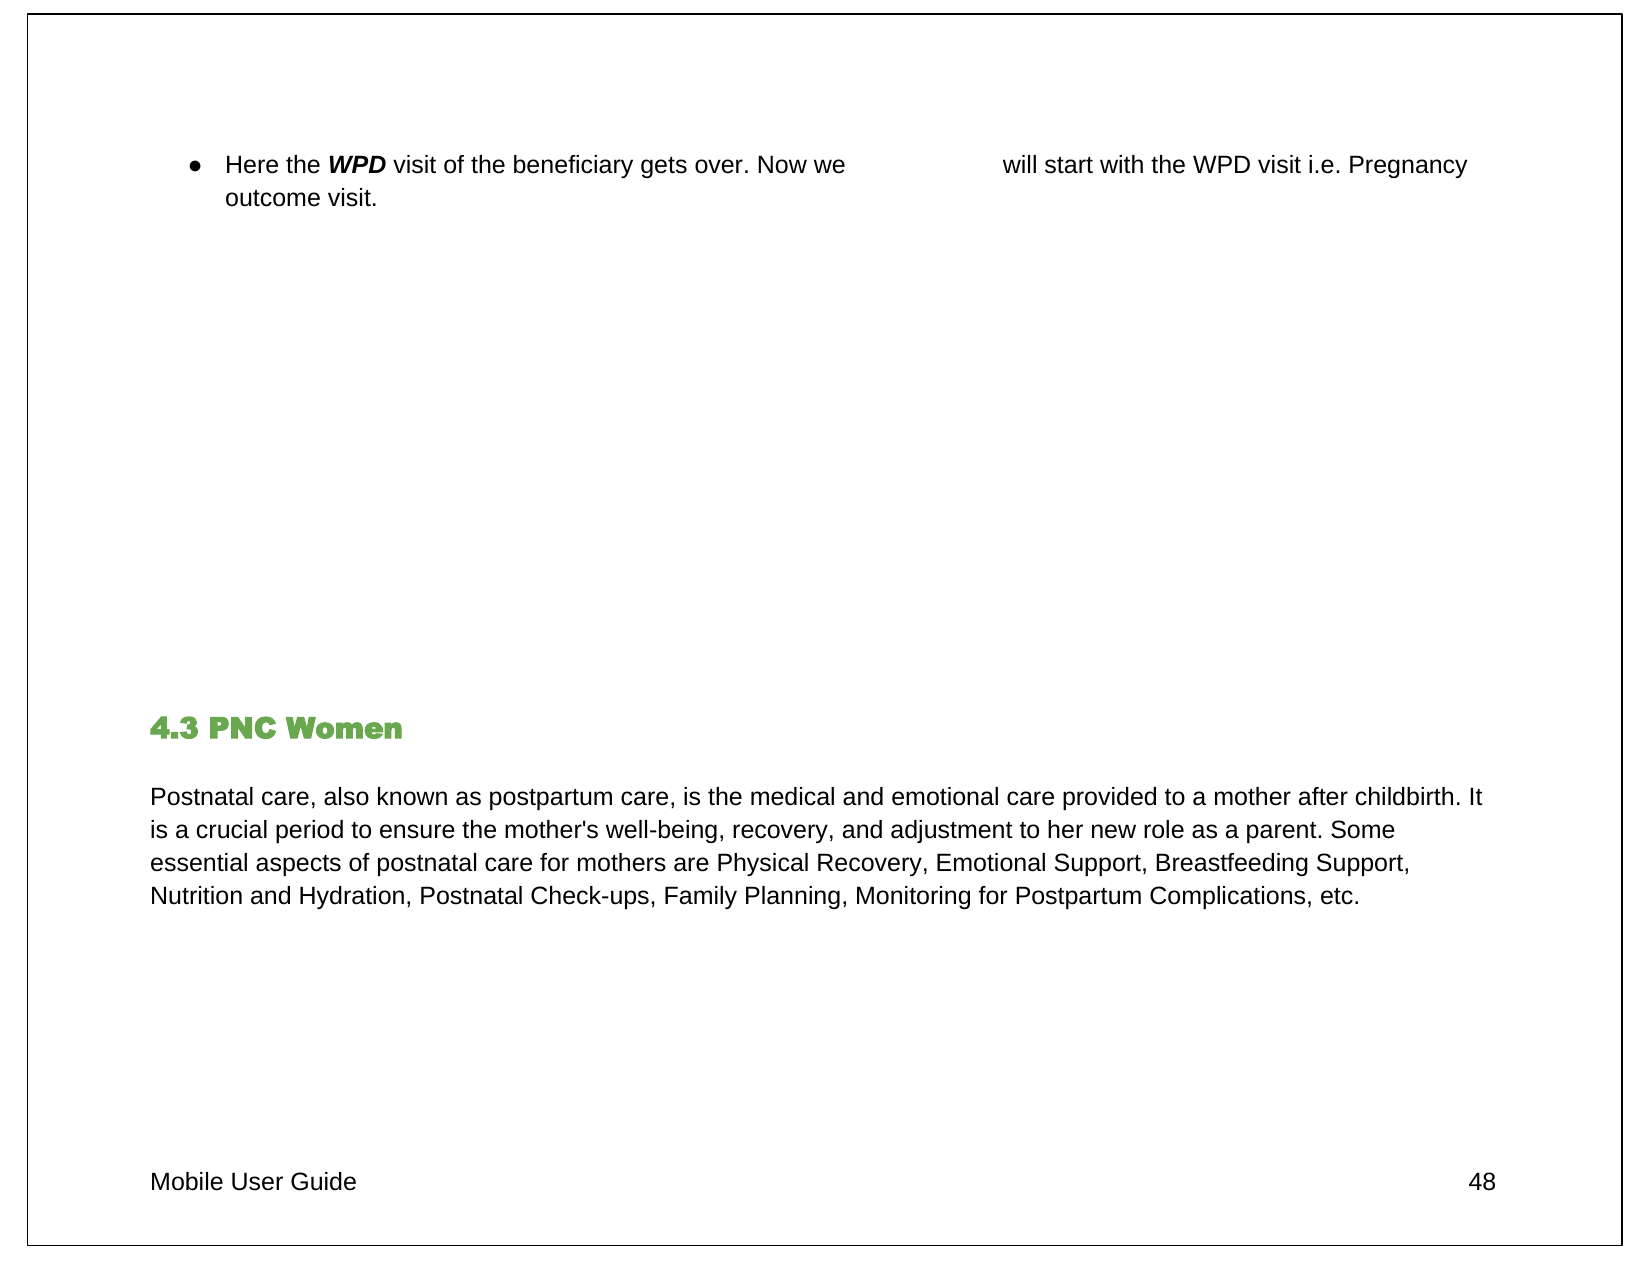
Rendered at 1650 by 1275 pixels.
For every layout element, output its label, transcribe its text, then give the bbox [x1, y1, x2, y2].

list Here the WPD visit of the beneficiary gets over. Now we will start with the WPD visit i.e. Pregnancy outcome visit. [187, 150, 1500, 212]
subtitle 4.3 PNC Women [150, 711, 1500, 744]
text Postnatal care, also known as postpartum care, is the medical and emotional care provided to a mother after childbirth. It is a crucial period to ensure the mother's well-being, recovery, and adjustment to her new role as a parent. Some essential aspects of postnatal care for mothers are Physical Recovery, Emotional Support, Breastfeeding Support, Nutrition and Hydration, Postnatal Check-ups, Family Planning, Monitoring for Postpartum Complications, etc. [150, 782, 1500, 910]
